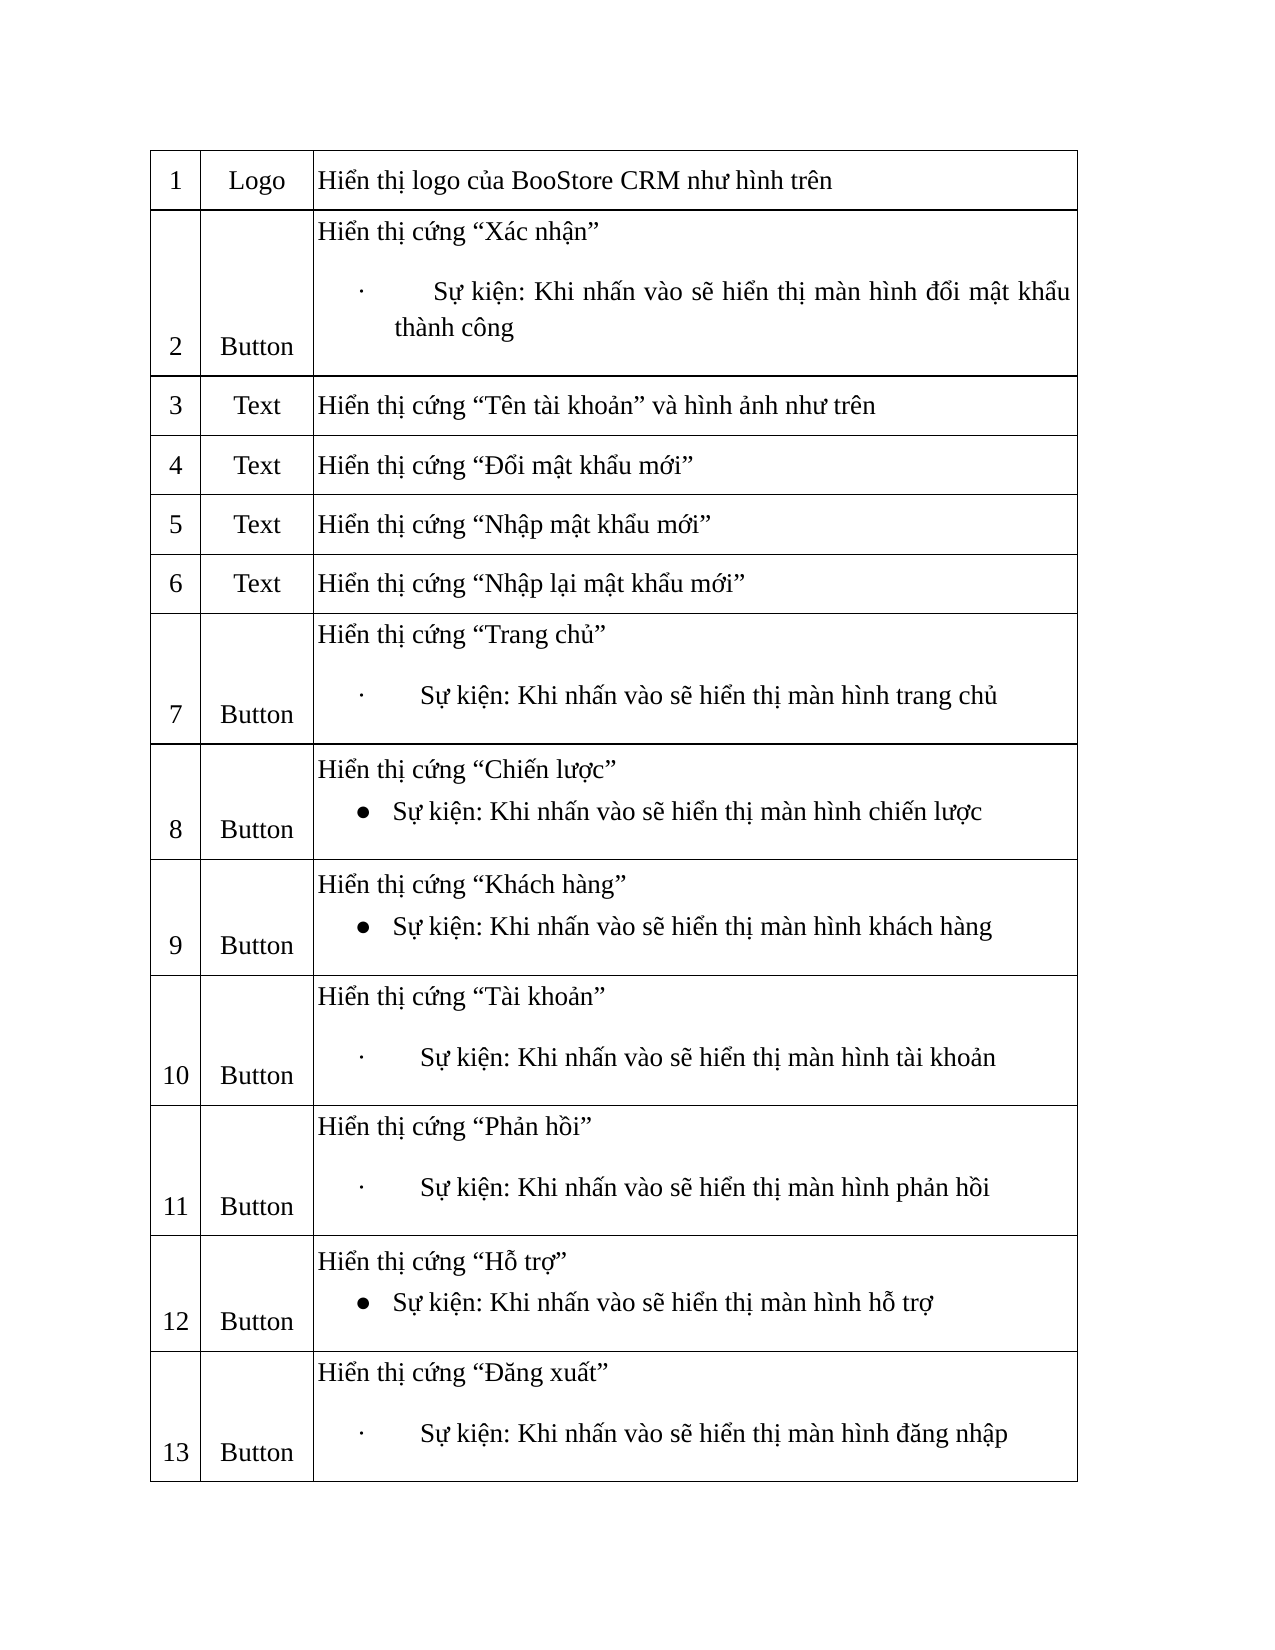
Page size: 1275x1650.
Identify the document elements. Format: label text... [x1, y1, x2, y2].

table_cell 11 [151, 1106, 200, 1235]
table_cell Hiển thị cứng “Phản hồi” · Sự kiện: Khi nhấn vào sẽ hiển thị màn hình phản hồi [314, 1106, 1077, 1235]
table_cell Hiển thị logo của BooStore CRM như hình trên [314, 151, 1077, 209]
table_cell Text [201, 436, 313, 494]
table_cell Hiển thị cứng “Trang chủ” · Sự kiện: Khi nhấn vào sẽ hiển thị màn hình trang chủ [314, 614, 1077, 743]
table_cell Button [201, 614, 313, 743]
table_cell 2 [151, 211, 200, 375]
table_cell Hiển thị cứng “Khách hàng” Sự kiện: Khi nhấn vào sẽ hiển thị màn hình khách hàng [314, 860, 1077, 974]
table_cell 7 [151, 614, 200, 743]
table_cell Hiển thị cứng “Nhập lại mật khẩu mới” [314, 555, 1077, 613]
table_cell Button [201, 211, 313, 375]
table_cell Hiển thị cứng “Đăng xuất” · Sự kiện: Khi nhấn vào sẽ hiển thị màn hình đăng nhập [314, 1352, 1077, 1481]
table_cell Button [201, 1236, 313, 1351]
table_cell Logo [201, 151, 313, 209]
table_cell 13 [151, 1352, 200, 1481]
table_cell 5 [151, 495, 200, 553]
table_cell Button [201, 1352, 313, 1481]
table_cell Hiển thị cứng “Tài khoản” · Sự kiện: Khi nhấn vào sẽ hiển thị màn hình tài khoản [314, 976, 1077, 1105]
table_cell 6 [151, 555, 200, 613]
table_cell 3 [151, 377, 200, 435]
table_cell Text [201, 377, 313, 435]
table_cell Text [201, 495, 313, 553]
table_cell Hiển thị cứng “Chiến lược” Sự kiện: Khi nhấn vào sẽ hiển thị màn hình chiến lược [314, 745, 1077, 859]
table_cell Button [201, 860, 313, 974]
table_cell 1 [151, 151, 200, 209]
table_cell Hiển thị cứng “Nhập mật khẩu mới” [314, 495, 1077, 553]
table_cell 10 [151, 976, 200, 1105]
table_cell 4 [151, 436, 200, 494]
table_cell Hiển thị cứng “Hỗ trợ” Sự kiện: Khi nhấn vào sẽ hiển thị màn hình hỗ trợ [314, 1236, 1077, 1351]
table_cell Hiển thị cứng “Đổi mật khẩu mới” [314, 436, 1077, 494]
table_cell Text [201, 555, 313, 613]
table_cell Hiển thị cứng “Xác nhận” · Sự kiện: Khi nhấn vào sẽ hiển thị màn hình đổi mật khẩu thành công [314, 211, 1077, 375]
table_cell Button [201, 745, 313, 859]
table_cell 12 [151, 1236, 200, 1351]
table_cell Button [201, 976, 313, 1105]
table_cell 9 [151, 860, 200, 974]
table_cell Button [201, 1106, 313, 1235]
table_cell 8 [151, 745, 200, 859]
table_cell Hiển thị cứng “Tên tài khoản” và hình ảnh như trên [314, 377, 1077, 435]
